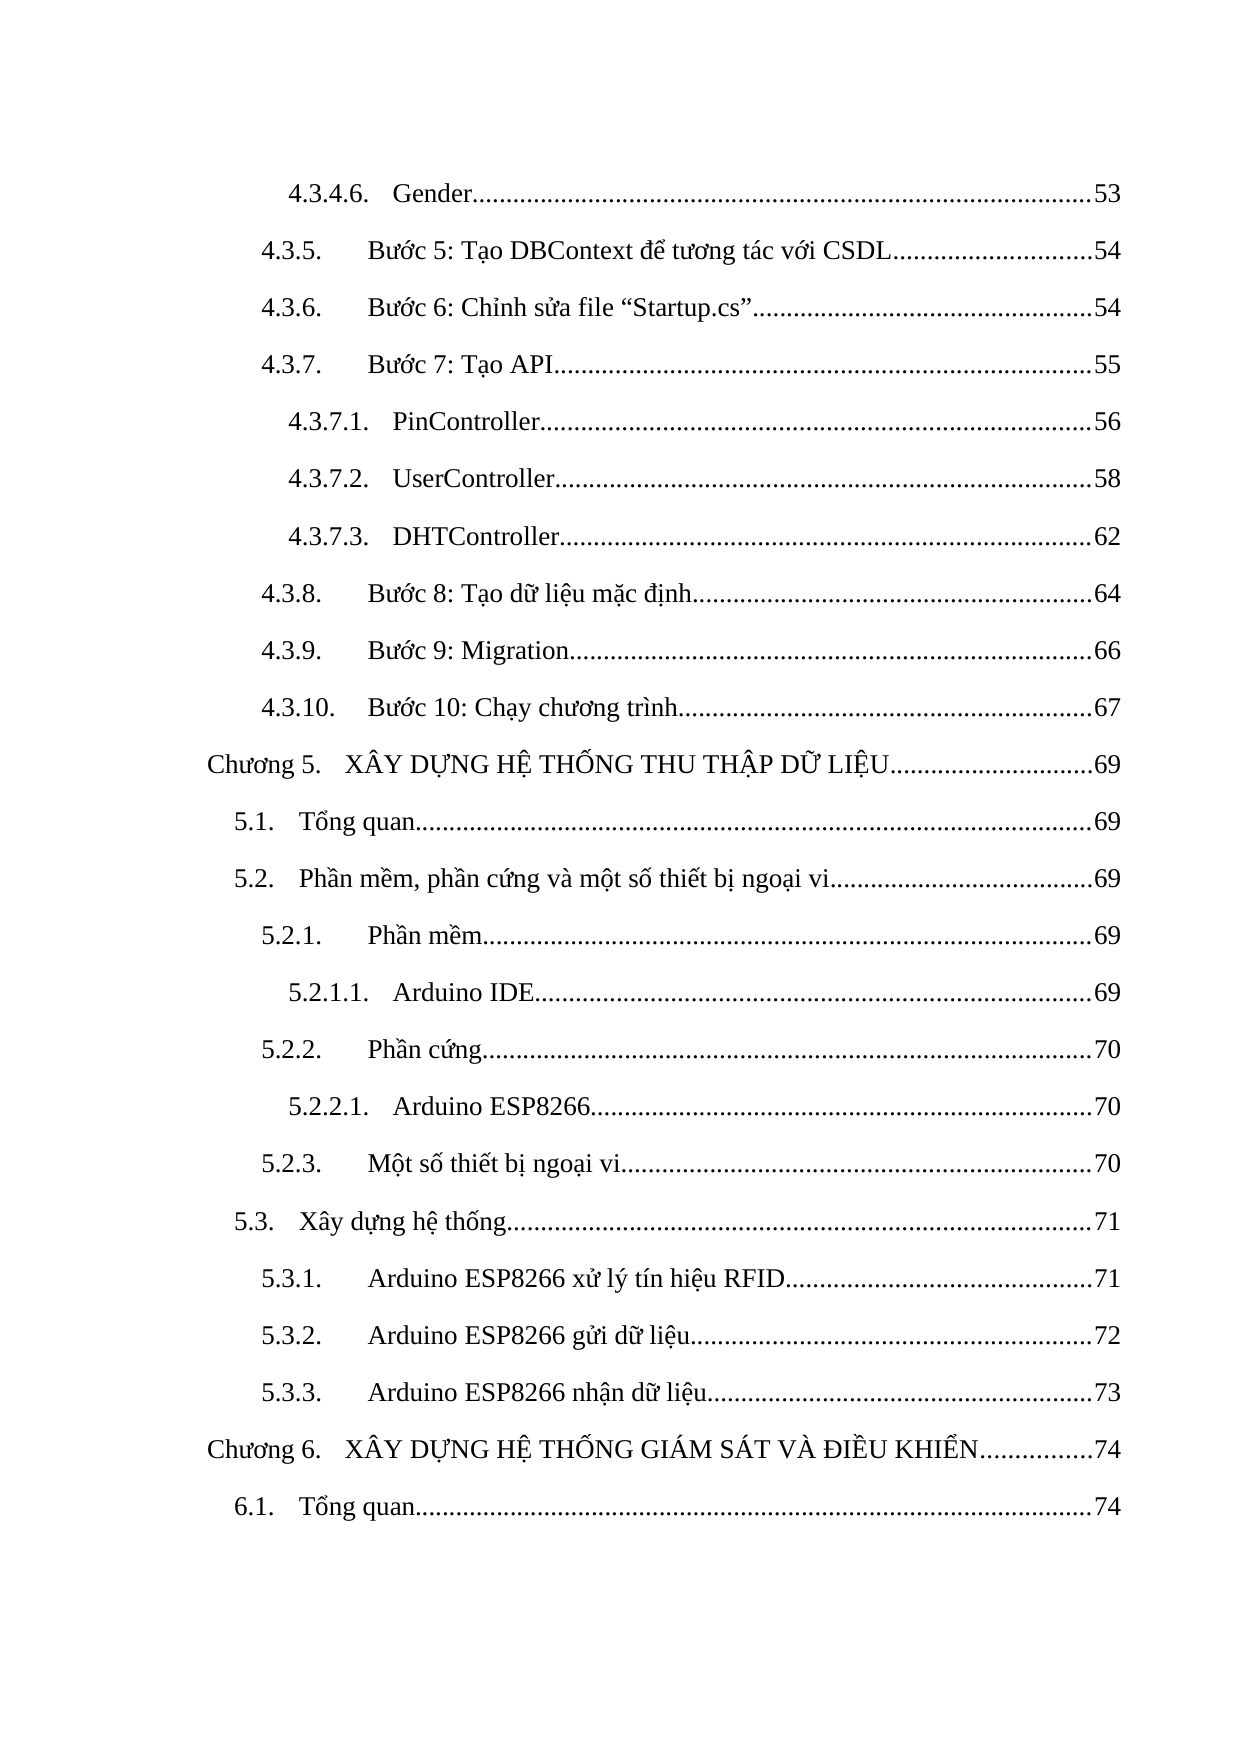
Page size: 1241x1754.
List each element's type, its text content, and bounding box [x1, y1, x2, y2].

text 5.3. Xây dựng hệ thống 71 [234, 1205, 1122, 1236]
text 5.3.3. Arduino ESP8266 nhận dữ liệu 73 [261, 1376, 1122, 1407]
text 5.2.2. Phần cứng 70 [261, 1033, 1122, 1064]
text 5.2.1. Phần mềm 69 [261, 919, 1122, 950]
text 6.1. Tổng quan 74 [234, 1490, 1122, 1521]
text 4.3.8. Bước 8: Tạo dữ liệu mặc định 64 [261, 577, 1122, 608]
text 5.2.2.1. Arduino ESP8266 70 [288, 1091, 1122, 1122]
text 4.3.5. Bước 5: Tạo DBContext để tương tác với CSDL 54 [261, 234, 1122, 265]
text 4.3.9. Bước 9: Migration 66 [261, 634, 1122, 665]
text 5.2. Phần mềm, phần cứng và một số thiết bị ngoại vi 69 [234, 862, 1122, 893]
text 5.1. Tổng quan 69 [234, 805, 1122, 836]
text 4.3.7.3. DHTController 62 [288, 520, 1122, 551]
text 5.2.3. Một số thiết bị ngoại vi 70 [261, 1148, 1122, 1179]
text Chương 6. XÂY DỰNG HỆ THỐNG GIÁM SÁT VÀ ĐIỀU KHIỂN 74 [207, 1433, 1122, 1464]
text 4.3.7.1. PinController 56 [288, 406, 1122, 437]
text 5.3.2. Arduino ESP8266 gửi dữ liệu 72 [261, 1319, 1122, 1350]
text 4.3.7.2. UserController 58 [288, 463, 1122, 494]
text 5.2.1.1. Arduino IDE 69 [288, 976, 1122, 1007]
text Chương 5. XÂY DỰNG HỆ THỐNG THU THẬP DỮ LIỆU 69 [207, 748, 1122, 779]
text 4.3.7. Bước 7: Tạo API 55 [261, 348, 1122, 379]
text 4.3.10. Bước 10: Chạy chương trình 67 [261, 691, 1122, 722]
text 4.3.4.6. Gender 53 [288, 177, 1122, 208]
text 4.3.6. Bước 6: Chỉnh sửa file “Startup.cs” 54 [261, 291, 1122, 322]
text 5.3.1. Arduino ESP8266 xử lý tín hiệu RFID 71 [261, 1262, 1122, 1293]
